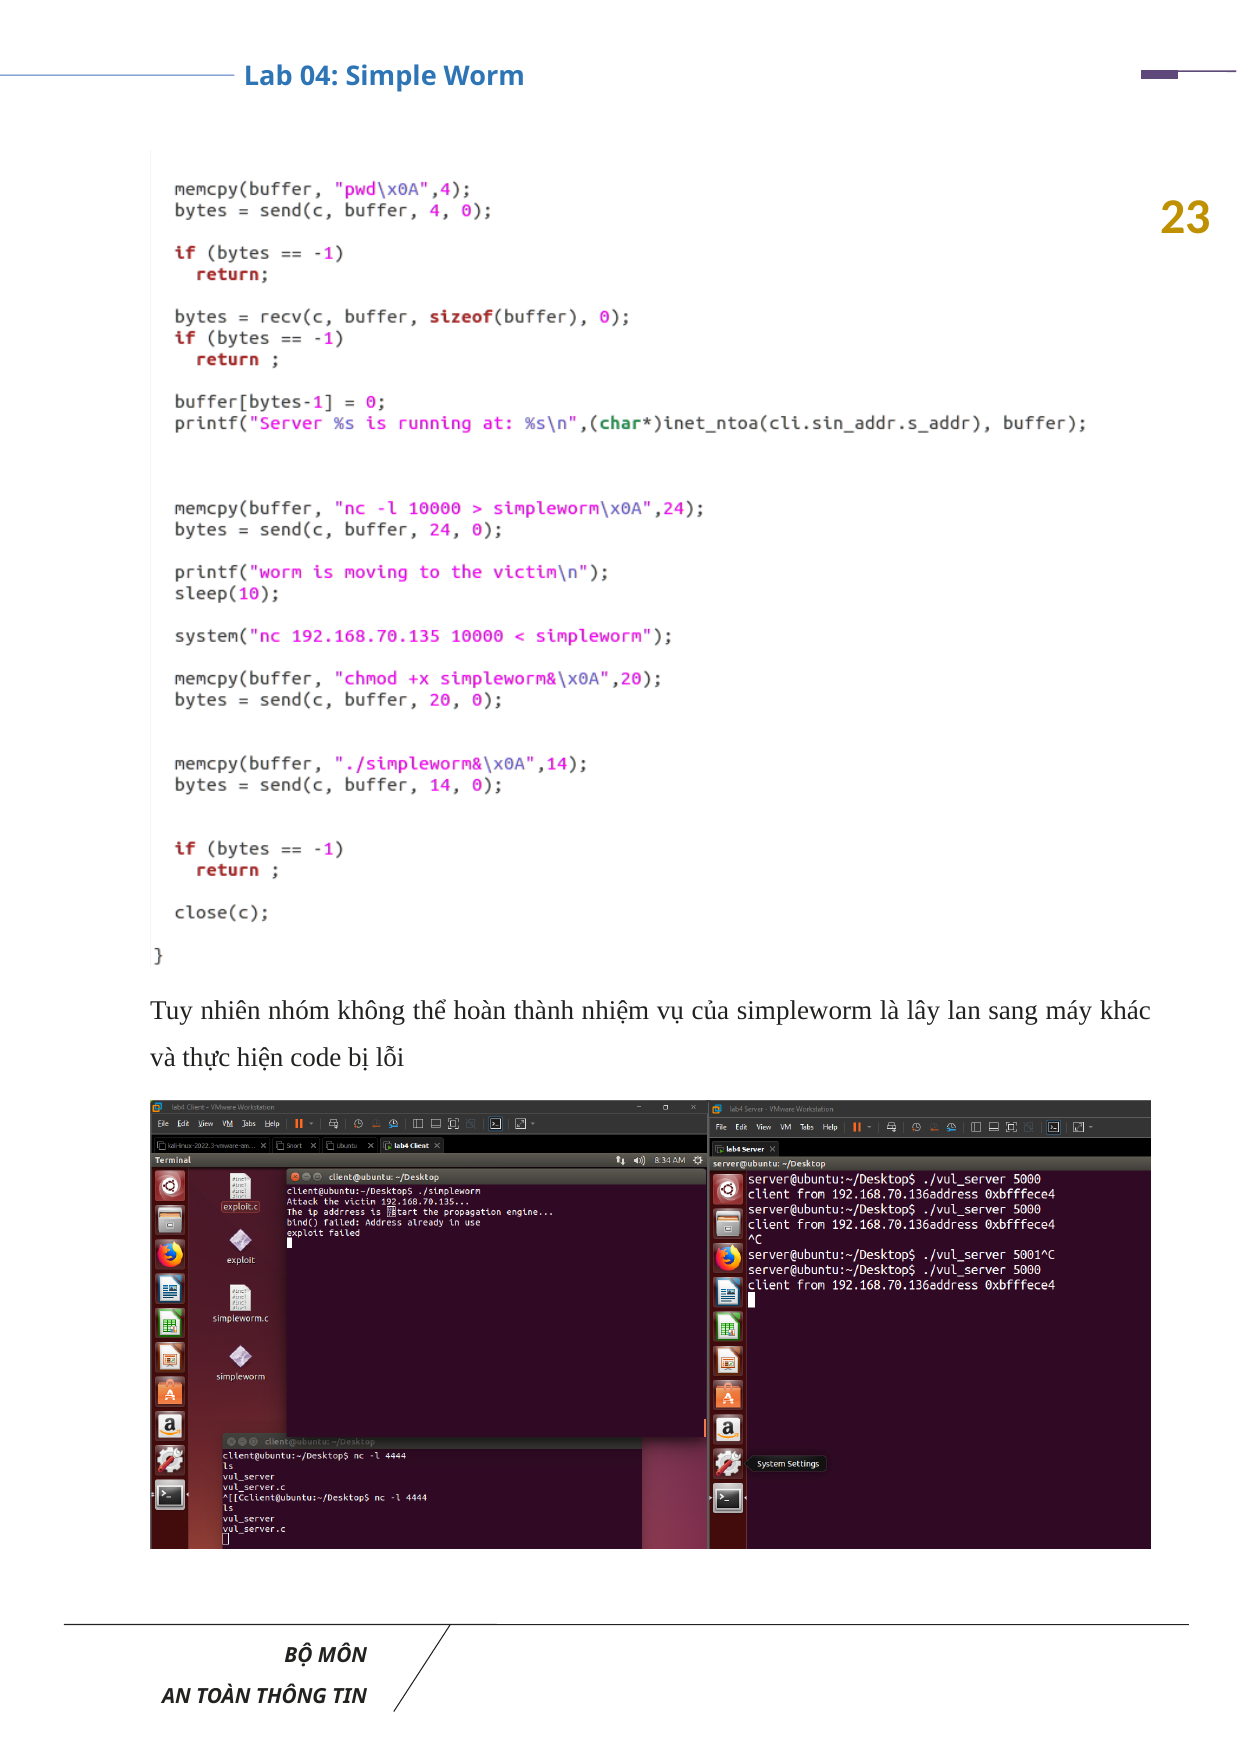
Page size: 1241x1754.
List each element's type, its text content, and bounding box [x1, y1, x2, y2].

picture [150, 150, 1153, 967]
text Tuy nhiên nhóm không thể hoàn thành nhiệm vụ của simpleworm là lây lan sang máy khác và thực hiện code bị lỗi [150, 994, 1153, 1072]
picture [150, 1100, 1151, 1549]
